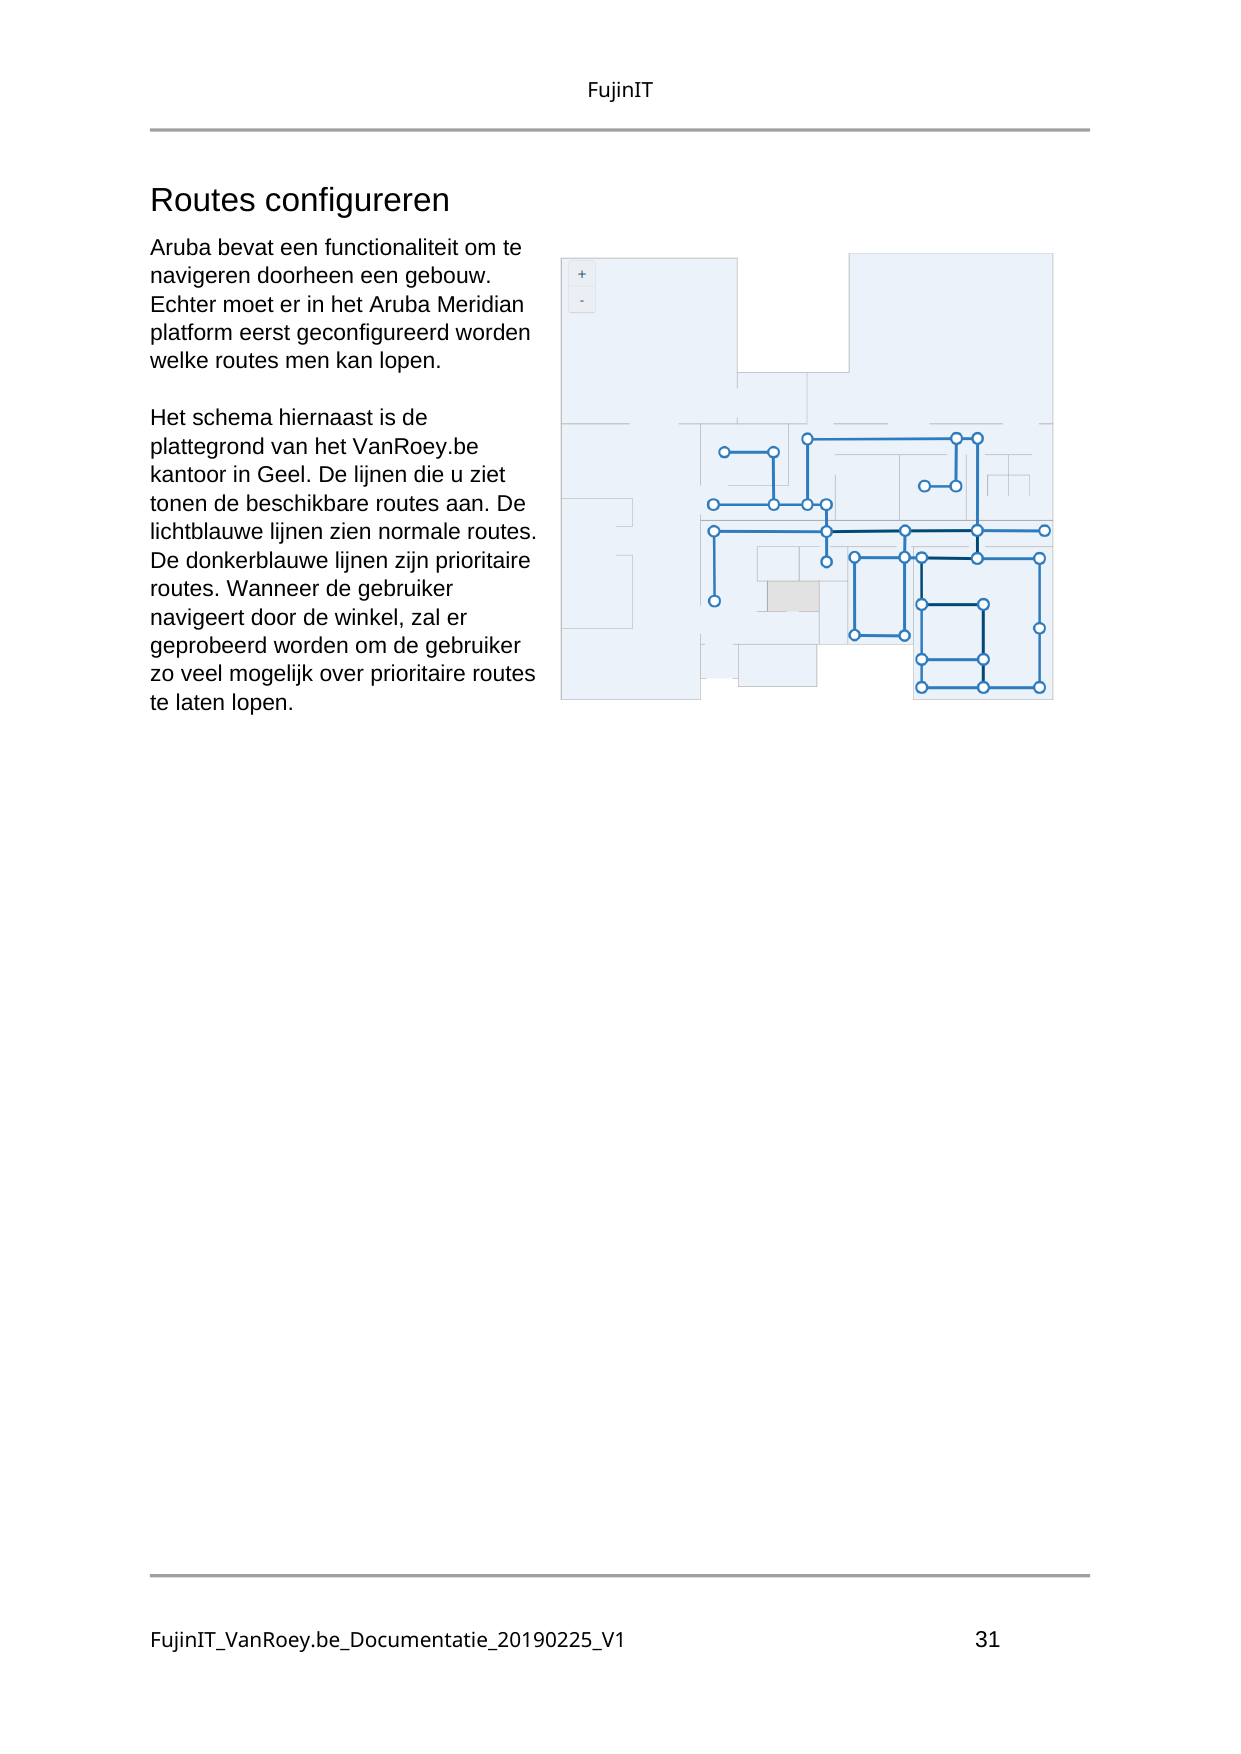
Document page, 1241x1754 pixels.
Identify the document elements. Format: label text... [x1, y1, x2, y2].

text Het schema hiernaast is de plattegrond van het VanRoey.be kantoor in Geel. De lijnen die u ziet tonen de beschikbare routes aan. De lichtblauwe lijnen zien normale routes. De donkerblauwe lijnen zijn prioritaire routes. Wanneer de gebruiker navigeert door de winkel, zal er geprobeerd worden om de gebruiker zo veel mogelijk over prioritaire routes te laten lopen. [150, 376, 1090, 715]
picture [557, 253, 1056, 701]
text Aruba bevat een functionaliteit om te navigeren doorheen een gebouw. Echter moet er in het Aruba Meridian platform eerst geconfigureerd worden welke routes men kan lopen. [150, 234, 1090, 374]
subtitle Routes configureren [150, 180, 1090, 218]
